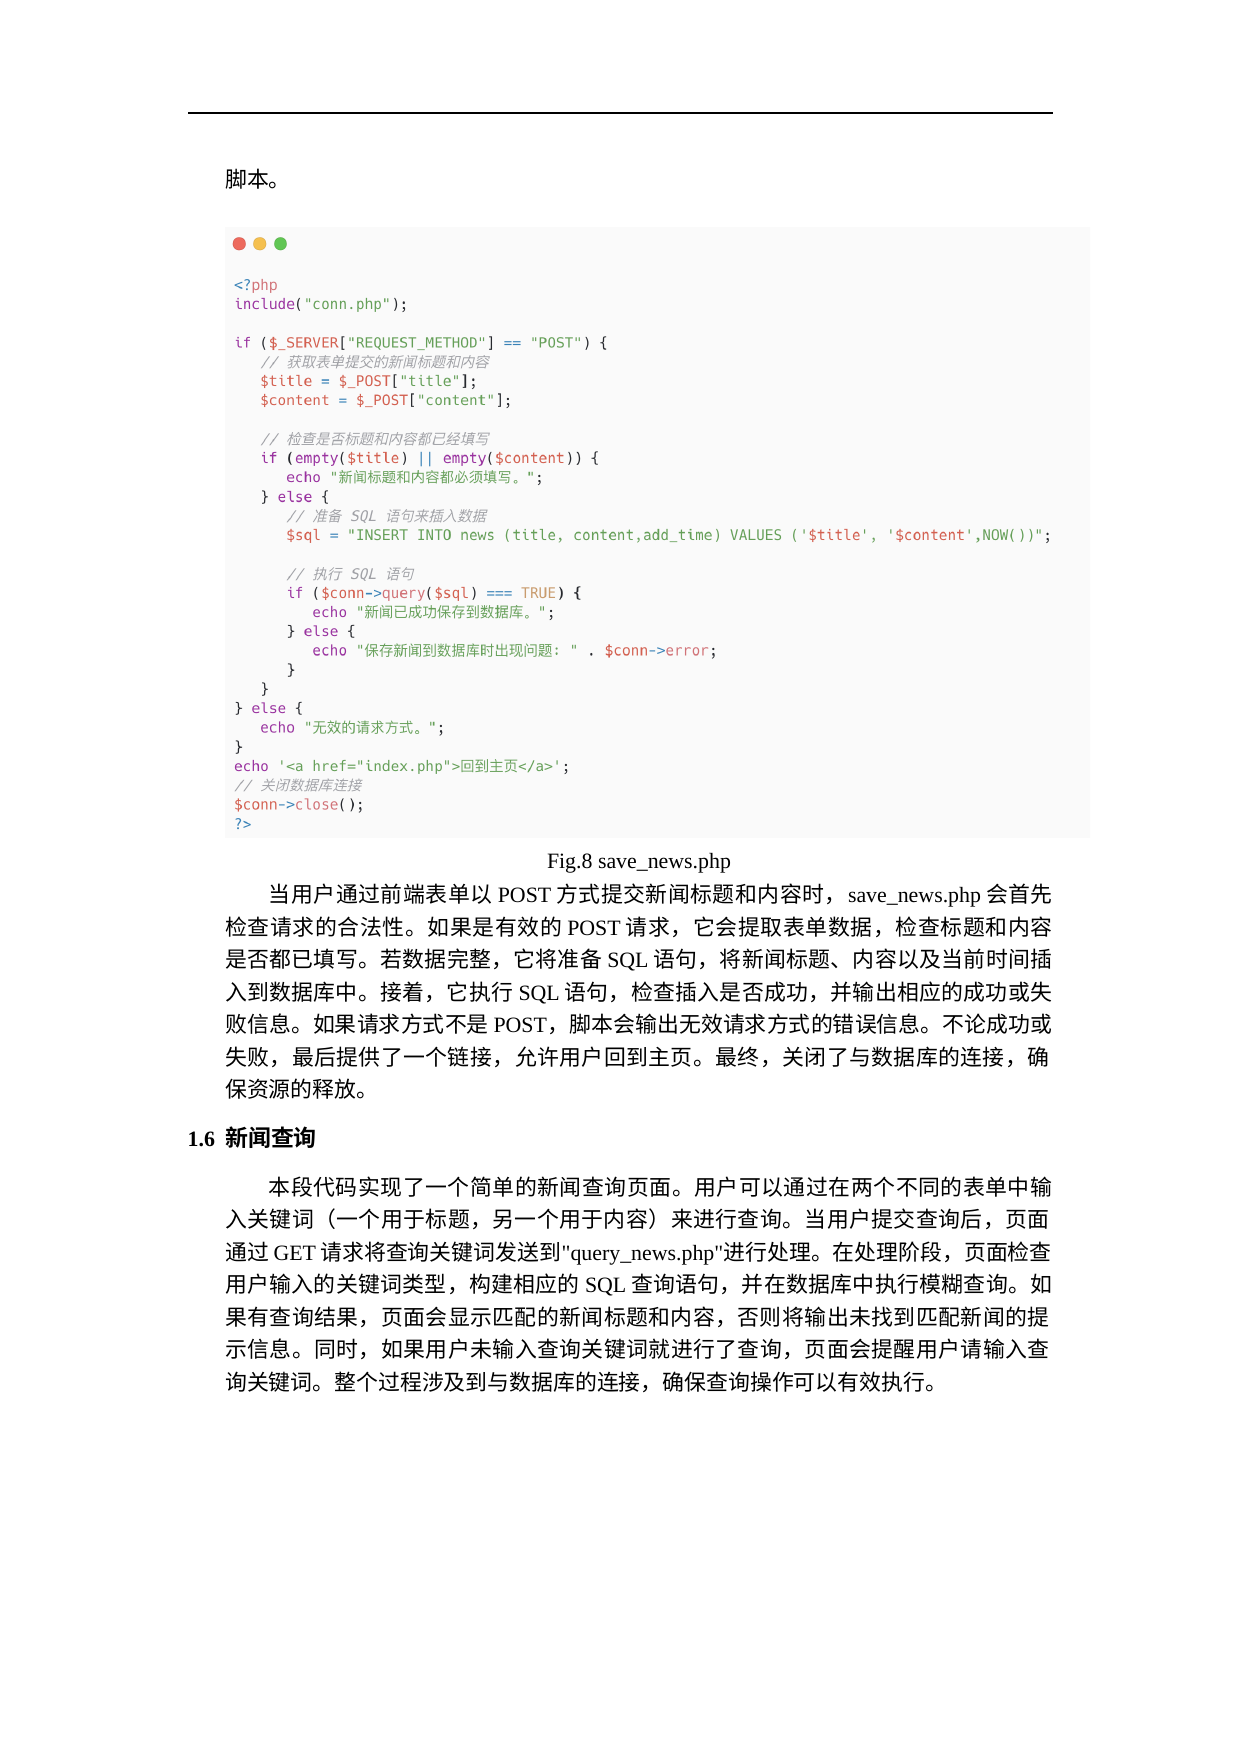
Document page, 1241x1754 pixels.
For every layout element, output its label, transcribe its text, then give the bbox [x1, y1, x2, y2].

list 新闻查询 [187, 1104, 1053, 1169]
list 本段代码实现了一个简单的新闻查询页面。用户可以通过在两个不同的表单中输入关键词（一个用于标题，另一个用于内容）来进行查询。当用户提交查询后，页面通过GET请求将查询关键词发送到"query_news.php"进行处理。在处理阶段，页面检查用户输入的关键词类型，构建相应的SQL查询语句，并在数据库中执行模糊查询。如果有查询结果，页面会显示匹配的新闻标题和内容，否则将输出未找到匹配新闻的提示信息。同时，如果用户未输入查询关键词就进行了查询，页面会提醒用户请输入查询关键词。整个过程涉及到与数据库的连接，确保查询操作可以有效执行。 [225, 1169, 1053, 1397]
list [225, 162, 1053, 194]
picture [225, 227, 1091, 838]
list Fig.8 save_news.php [225, 844, 1053, 877]
list 当用户通过前端表单以POST方式提交新闻标题和内容时，save_news.php会首先检查请求的合法性。如果是有效的POST请求，它会提取表单数据，检查标题和内容是否都已填写。若数据完整，它将准备SQL语句，将新闻标题、内容以及当前时间插入到数据库中。接着，它执行SQL语句，检查插入是否成功，并输出相应的成功或失败信息。如果请求方式不是POST，脚本会输出无效请求方式的错误信息。不论成功或失败，最后提供了一个链接，允许用户回到主页。最终，关闭了与数据库的连接，确保资源的释放。 [225, 877, 1053, 1104]
